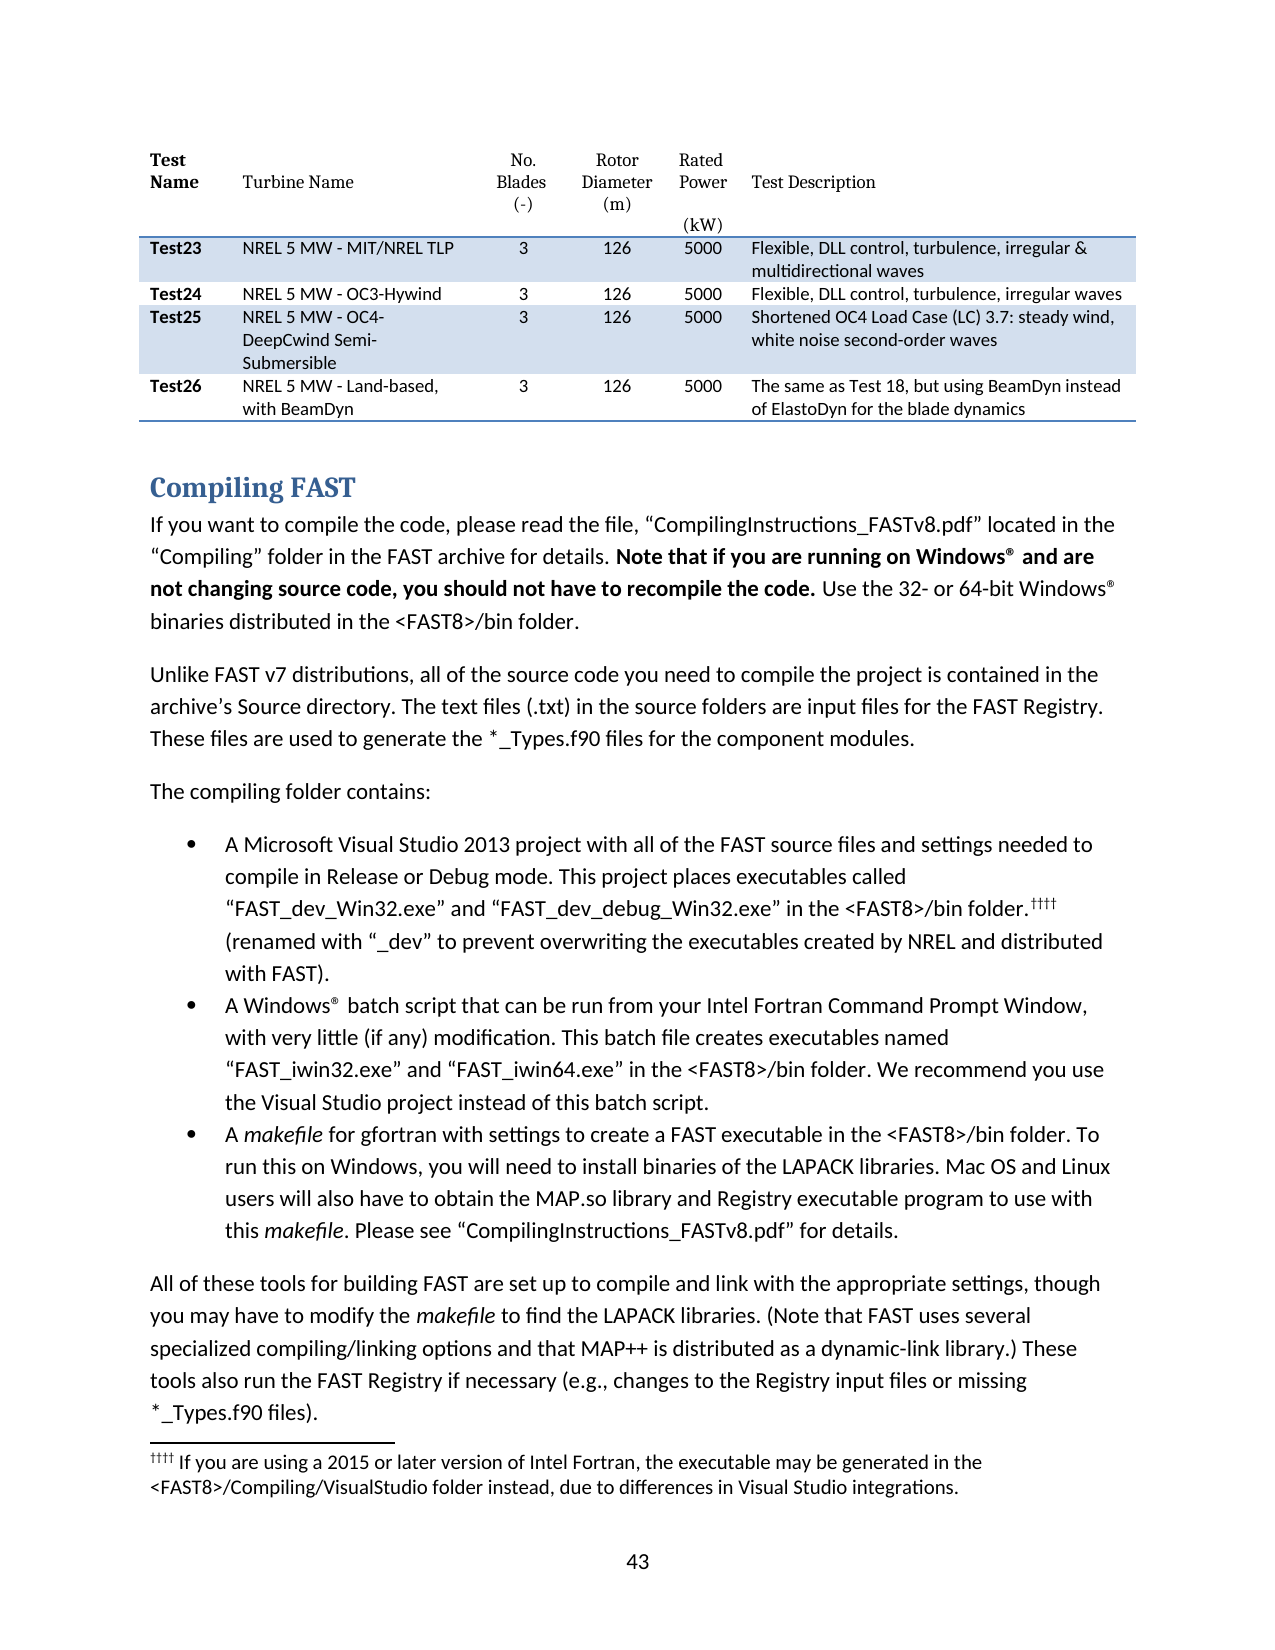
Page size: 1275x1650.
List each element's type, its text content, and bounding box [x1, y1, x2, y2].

table_cell NREL 5 MW - MIT/NREL TLP [231, 238, 478, 282]
table_cell NREL 5 MW - Land-based, with BeamDyn [231, 374, 478, 419]
list A Microsoft Visual Studio 2013 project with all of the FAST source files and settings needed to compile in Release or Debug mode. This project places executables called “FAST_dev_Win32.exe” and “FAST_dev_debug_Win32.exe” in the <FAST8>/bin folder. (renamed with “_dev” to prevent overwriting the executables created by NREL and distributed with FAST). [187, 830, 1125, 987]
table_cell Test24 [139, 282, 231, 305]
table_cell 126 [568, 238, 666, 282]
table_header Rotor Diameter (m) [568, 150, 666, 236]
table_cell 3 [478, 374, 568, 419]
table_cell 126 [568, 282, 666, 305]
table_cell 3 [478, 305, 568, 374]
table_cell 126 [568, 374, 666, 419]
table_cell Flexible, DLL control, turbulence, irregular & multidirectional waves [740, 238, 1136, 282]
table_cell 3 [478, 238, 568, 282]
table_cell Test26 [139, 374, 231, 419]
list A Windows® batch script that can be run from your Intel Fortran Command Prompt Window, with very little (if any) modification. This batch file creates executables named “FAST_iwin32.exe” and “FAST_iwin64.exe” in the <FAST8>/bin folder. We recommend you use the Visual Studio project instead of this batch script. [187, 991, 1125, 1116]
table_header Rated Power (kW) [666, 150, 740, 236]
table_cell Shortened OC4 Load Case (LC) 3.7: steady wind, white noise second-order waves [740, 305, 1136, 374]
table_cell 3 [478, 282, 568, 305]
table_cell 5000 [666, 282, 740, 305]
text Unlike FAST v7 distributions, all of the source code you need to compile the project is contained in the archive’s Source directory. The text files (.txt) in the source folders are input files for the FAST Registry. These files are used to generate the *_Types.f90 files for the component modules. [150, 660, 1125, 752]
table_cell Test23 [139, 238, 231, 282]
table_cell 5000 [666, 238, 740, 282]
table_cell 5000 [666, 305, 740, 374]
table_cell Test25 [139, 305, 231, 374]
table_header Turbine Name [231, 150, 478, 236]
table_cell The same as Test 18, but using BeamDyn instead of ElastoDyn for the blade dynamics [740, 374, 1136, 419]
text All of these tools for building FAST are set up to compile and link with the appropriate settings, though you may have to modify the makefile to find the LAPACK libraries. (Note that FAST uses several specialized compiling/linking options and that MAP++ is distributed as a dynamic-link library.) These tools also run the FAST Registry if necessary (e.g., changes to the Registry input files or missing *_Types.f90 files). [150, 1269, 1125, 1426]
text The compiling folder contains: [150, 777, 1125, 805]
table_header Test Description [740, 150, 1136, 236]
table_header Test Name [139, 150, 231, 236]
table_header No. Blades (-) [478, 150, 568, 236]
table_cell NREL 5 MW - OC4-DeepCwind Semi-Submersible [231, 305, 478, 374]
table_cell 126 [568, 305, 666, 374]
table_cell Flexible, DLL control, turbulence, irregular waves [740, 282, 1136, 305]
subtitle Compiling FAST [150, 472, 1125, 505]
list A makefile for gfortran with settings to create a FAST executable in the <FAST8>/bin folder. To run this on Windows, you will need to install binaries of the LAPACK libraries. Mac OS and Linux users will also have to obtain the MAP.so library and Registry executable program to use with this makefile. Please see “CompilingInstructions_FASTv8.pdf” for details. [187, 1120, 1125, 1244]
table_cell 5000 [666, 374, 740, 419]
text If you want to compile the code, please read the file, “CompilingInstructions_FASTv8.pdf” located in the “Compiling” folder in the FAST archive for details. Note that if you are running on Windows® and are not changing source code, you should not have to recompile the code. Use the 32- or 64-bit Windows® binaries distributed in the <FAST8>/bin folder. [150, 510, 1125, 635]
table_cell NREL 5 MW - OC3-Hywind [231, 282, 478, 305]
